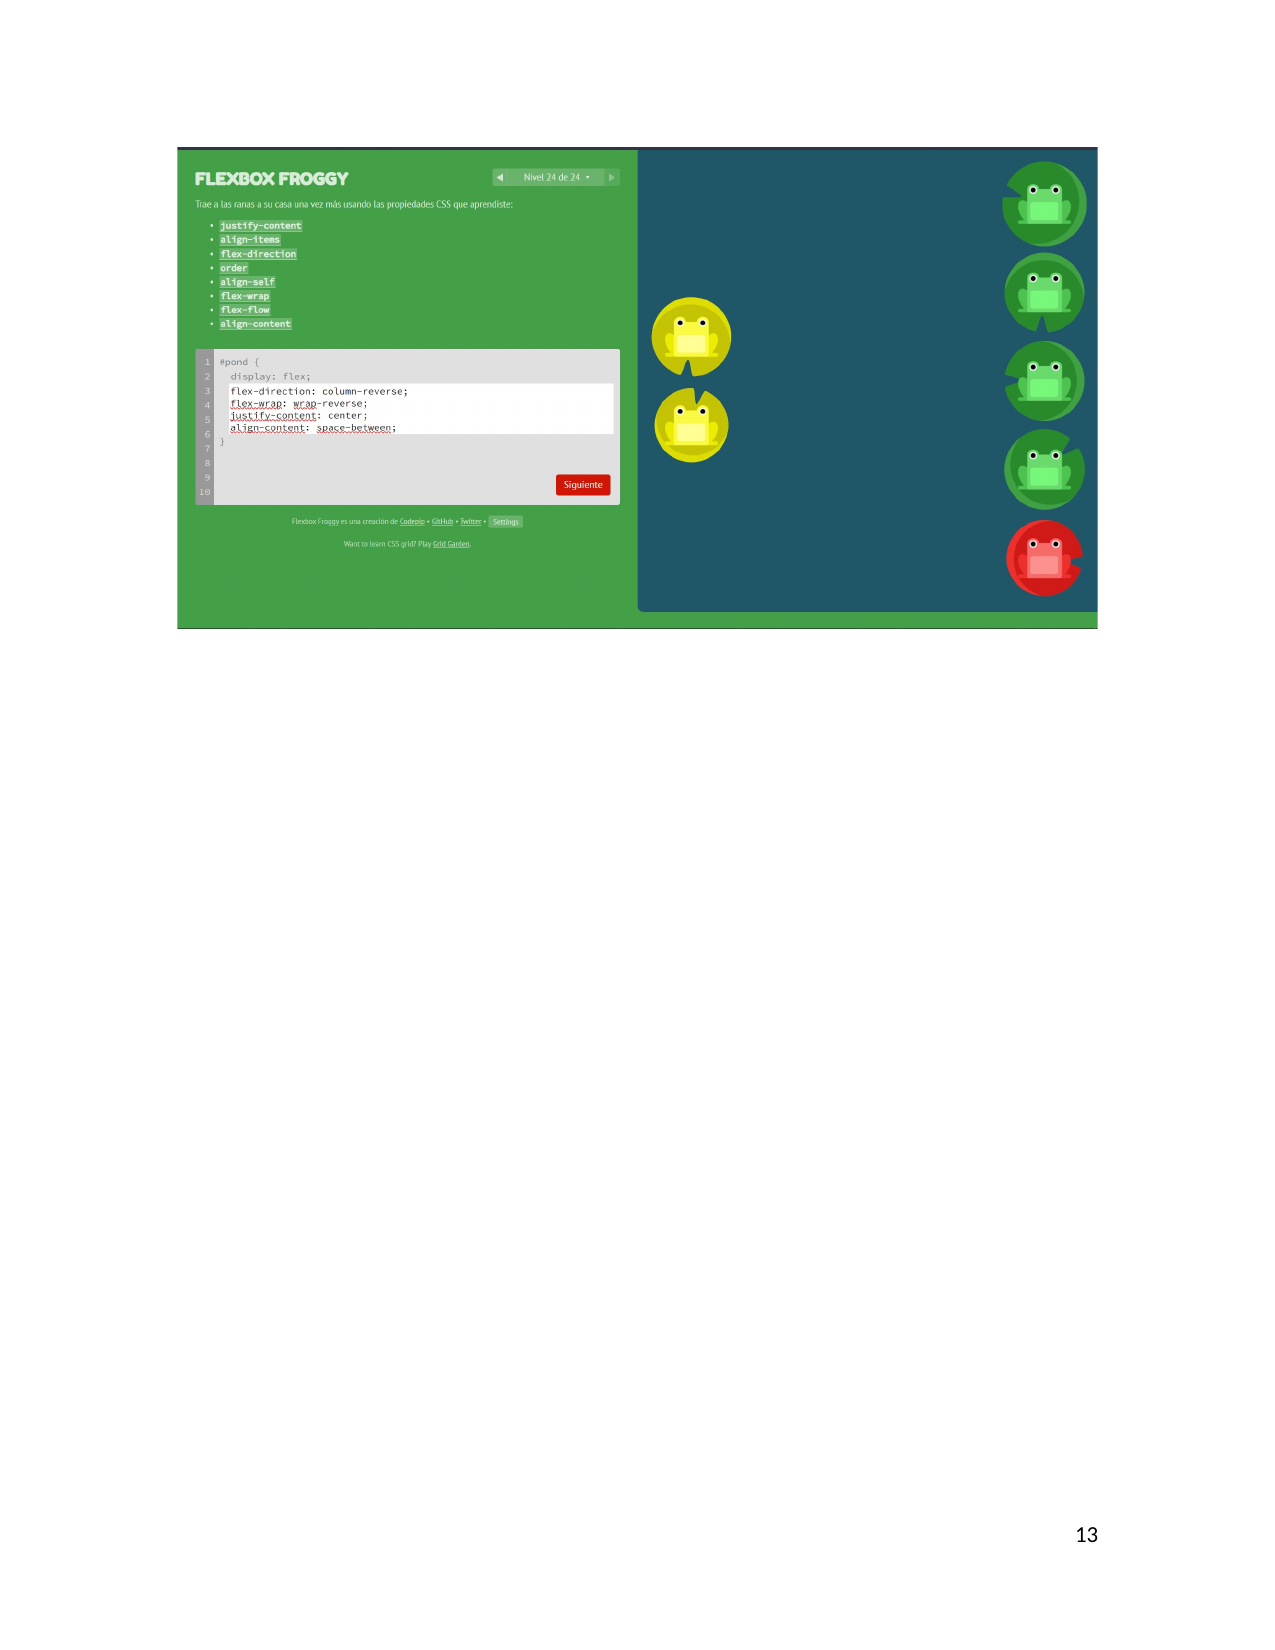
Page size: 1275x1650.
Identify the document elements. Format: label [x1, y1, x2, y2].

picture [177, 147, 1098, 629]
